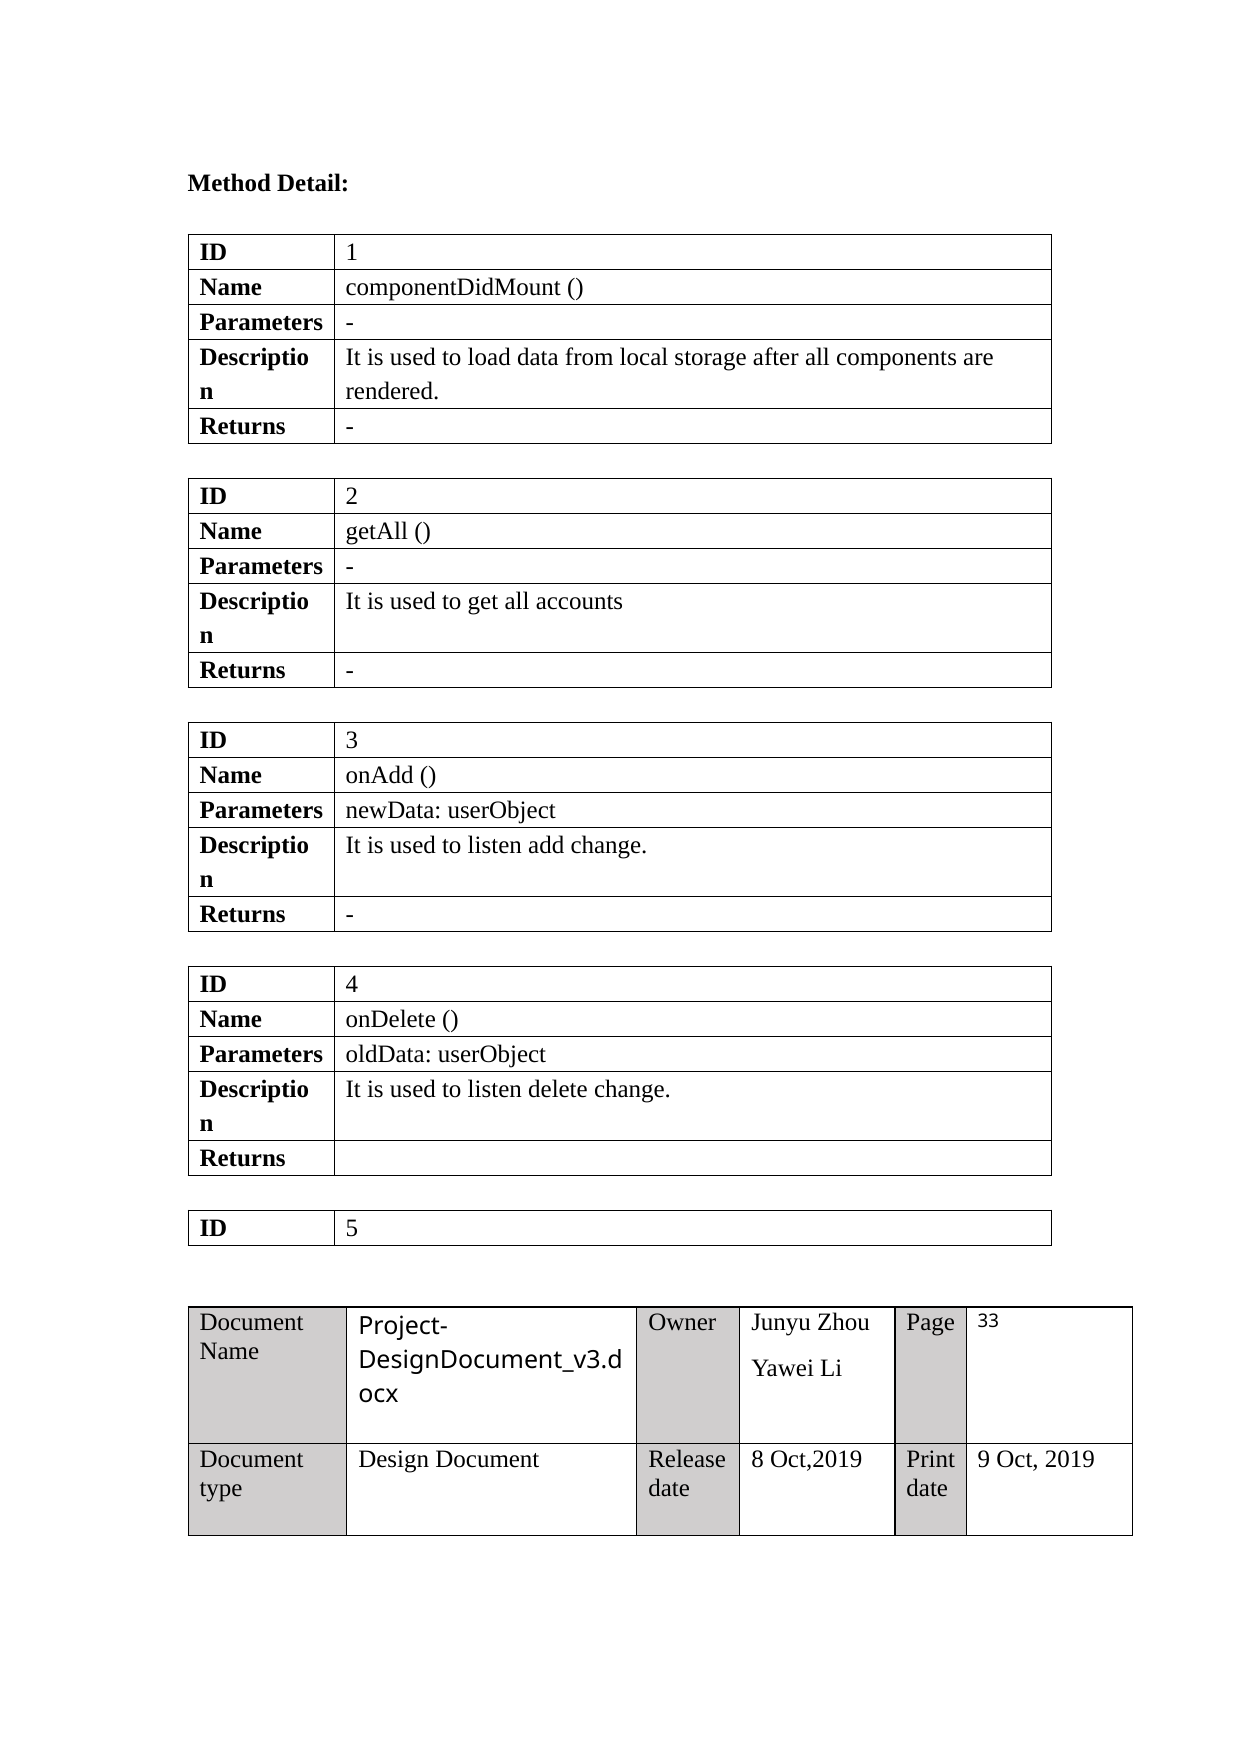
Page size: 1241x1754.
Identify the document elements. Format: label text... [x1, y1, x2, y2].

table_cell It is used to listen delete change. [335, 1072, 1051, 1139]
table_cell onAdd () [335, 758, 1051, 792]
table_cell [335, 1141, 1051, 1174]
table_cell It is used to listen add change. [335, 828, 1051, 896]
table_cell Description [189, 828, 334, 896]
table_cell - [335, 897, 1051, 931]
table_cell Parameters [189, 549, 334, 583]
table_header 1 [335, 235, 1051, 269]
table_cell Returns [189, 897, 334, 931]
table_cell - [335, 549, 1051, 583]
text Method Detail: [187, 166, 1053, 200]
table_header ID [189, 479, 334, 513]
table_header 3 [335, 723, 1051, 757]
table_cell It is used to load data from local storage after all components are rendered. [335, 340, 1051, 408]
table_cell - [335, 305, 1051, 339]
table_header ID [189, 235, 334, 269]
table_cell Returns [189, 653, 334, 687]
table_header 4 [335, 967, 1051, 1001]
table_header ID [189, 1211, 334, 1244]
table_header ID [189, 967, 334, 1001]
table_cell Name [189, 270, 334, 304]
table_cell Description [189, 584, 334, 652]
table_cell Parameters [189, 793, 334, 827]
table_cell componentDidMount () [335, 270, 1051, 304]
table_cell Name [189, 514, 334, 548]
table_cell oldData: userObject [335, 1037, 1051, 1071]
table_cell Returns [189, 1141, 334, 1174]
table_cell newData: userObject [335, 793, 1051, 827]
table_header 5 [335, 1211, 1051, 1244]
table_cell Description [189, 340, 334, 408]
table_cell Name [189, 758, 334, 792]
table_cell - [335, 653, 1051, 687]
table_header 2 [335, 479, 1051, 513]
table_cell Description [189, 1072, 334, 1139]
table_cell Returns [189, 409, 334, 443]
table_cell - [335, 409, 1051, 443]
table_cell Parameters [189, 1037, 334, 1071]
table_cell getAll () [335, 514, 1051, 548]
table_header ID [189, 723, 334, 757]
table_cell onDelete () [335, 1002, 1051, 1036]
table_cell It is used to get all accounts [335, 584, 1051, 652]
table_cell Name [189, 1002, 334, 1036]
table_cell Parameters [189, 305, 334, 339]
